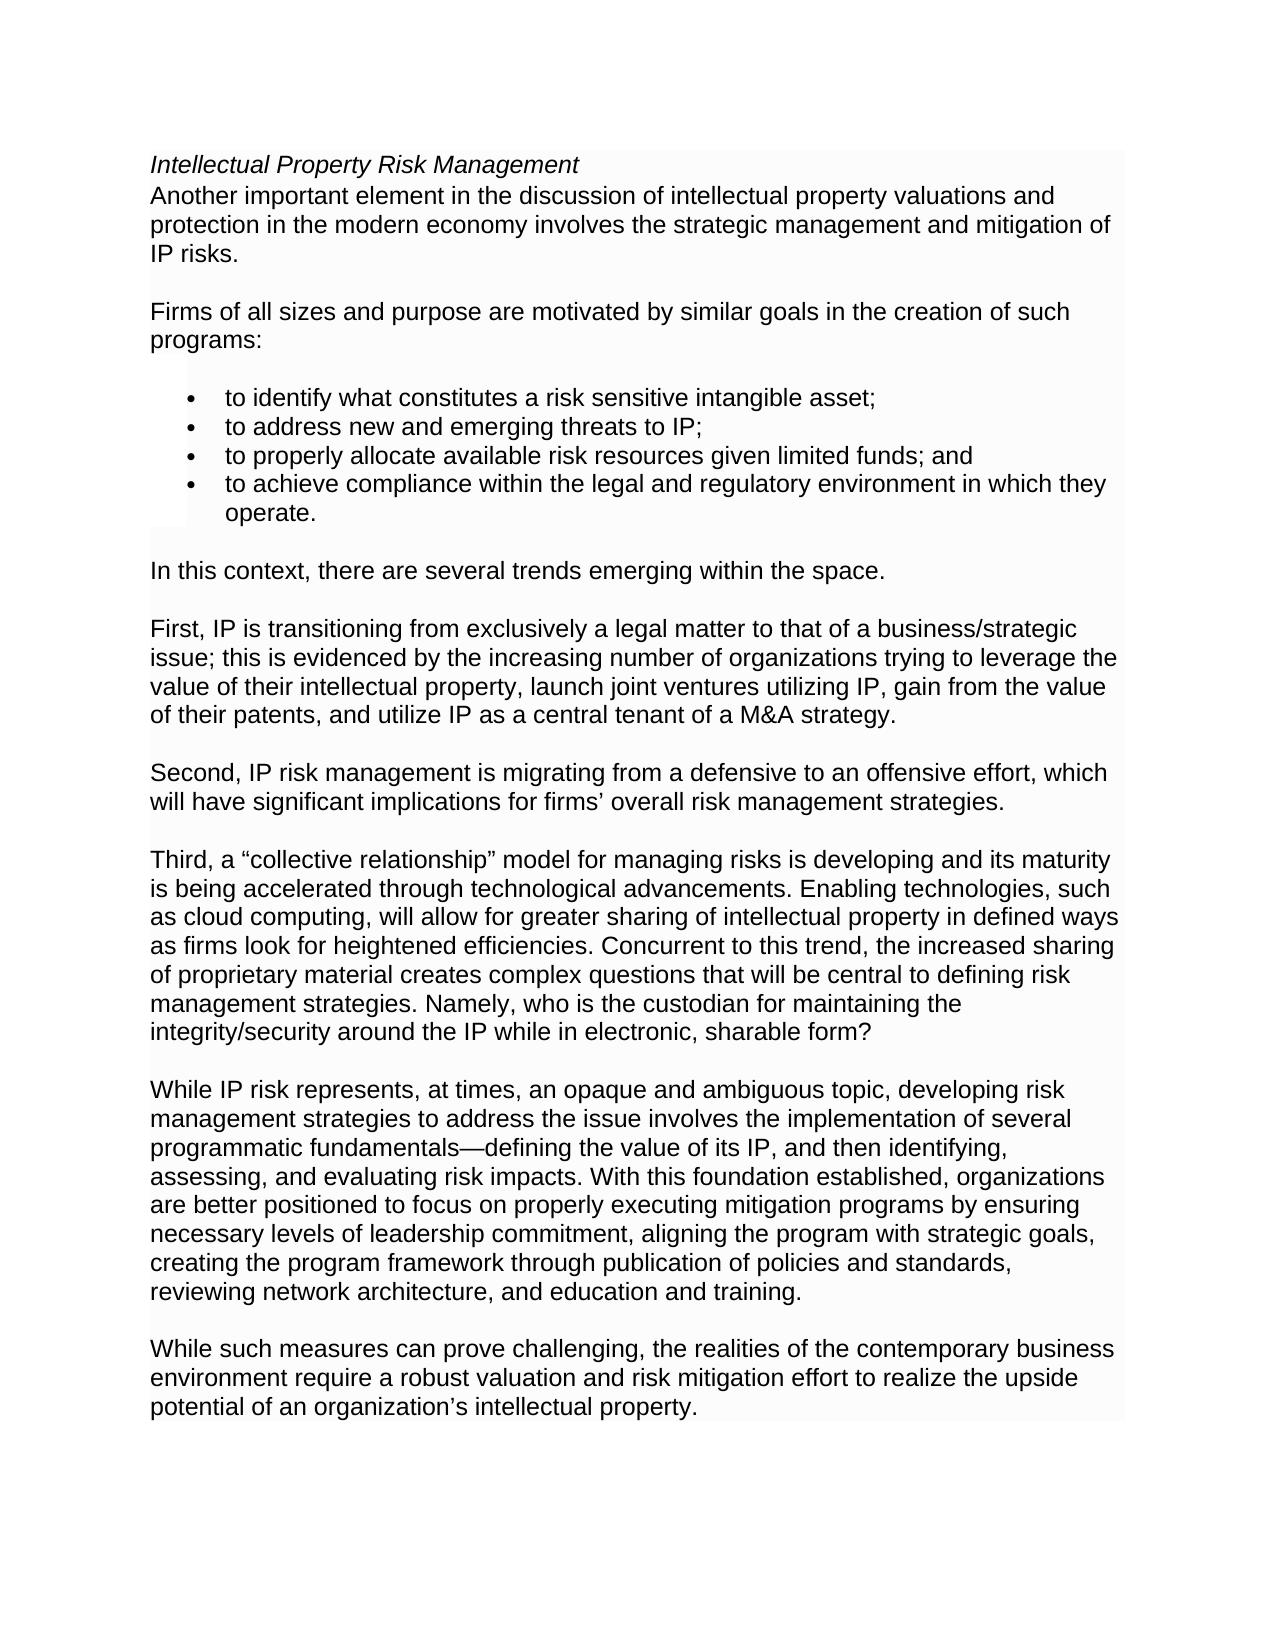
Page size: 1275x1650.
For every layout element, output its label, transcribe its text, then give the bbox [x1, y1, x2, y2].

text While such measures can prove challenging, the realities of the contemporary business environment require a robust valuation and risk mitigation effort to realize the upside potential of an organization’s intellectual property. [150, 1334, 1125, 1421]
list to achieve compliance within the legal and regulatory environment in which they operate. [187, 469, 1125, 527]
text Another important element in the discussion of intellectual property valuations and protection in the modern economy involves the strategic management and mitigation of IP risks. [150, 181, 1125, 267]
text While IP risk represents, at times, an opaque and ambiguous topic, developing risk management strategies to address the issue involves the implementation of several programmatic fundamentals—defining the value of its IP, and then identifying, assessing, and evaluating risk impacts. With this foundation established, organizations are better positioned to focus on properly executing mitigation programs by ensuring necessary levels of leadership commitment, aligning the program with strategic goals, creating the program framework through publication of policies and standards, reviewing network architecture, and education and training. [150, 1075, 1125, 1305]
text Third, a “collective relationship” model for managing risks is developing and its maturity is being accelerated through technological advancements. Enabling technologies, such as cloud computing, will allow for greater sharing of intellectual property in defined ways as firms look for heightened efficiencies. Concurrent to this trend, the increased sharing of proprietary material creates complex questions that will be central to defining risk management strategies. Namely, who is the custodian for maintaining the integrity/security around the IP while in electronic, sharable form? [150, 845, 1125, 1046]
list to identify what constitutes a risk sensitive intangible asset; [187, 383, 1125, 412]
text Second, IP risk management is migrating from a defensive to an offensive effort, which will have significant implications for firms’ overall risk management strategies. [150, 758, 1125, 816]
list to address new and emerging threats to IP; [187, 412, 1125, 441]
list to properly allocate available risk resources given limited funds; and [187, 441, 1125, 469]
text Firms of all sizes and purpose are motivated by similar goals in the creation of such programs: [150, 296, 1125, 354]
text First, IP is transitioning from exclusively a legal matter to that of a business/strategic issue; this is evidenced by the increasing number of organizations trying to leverage the value of their intellectual property, launch joint ventures utilizing IP, gain from the value of their patents, and utilize IP as a central tenant of a M&A strategy. [150, 614, 1125, 729]
text In this context, there are several trends emerging within the space. [150, 556, 1125, 585]
subtitle Intellectual Property Risk Management [150, 150, 1125, 179]
